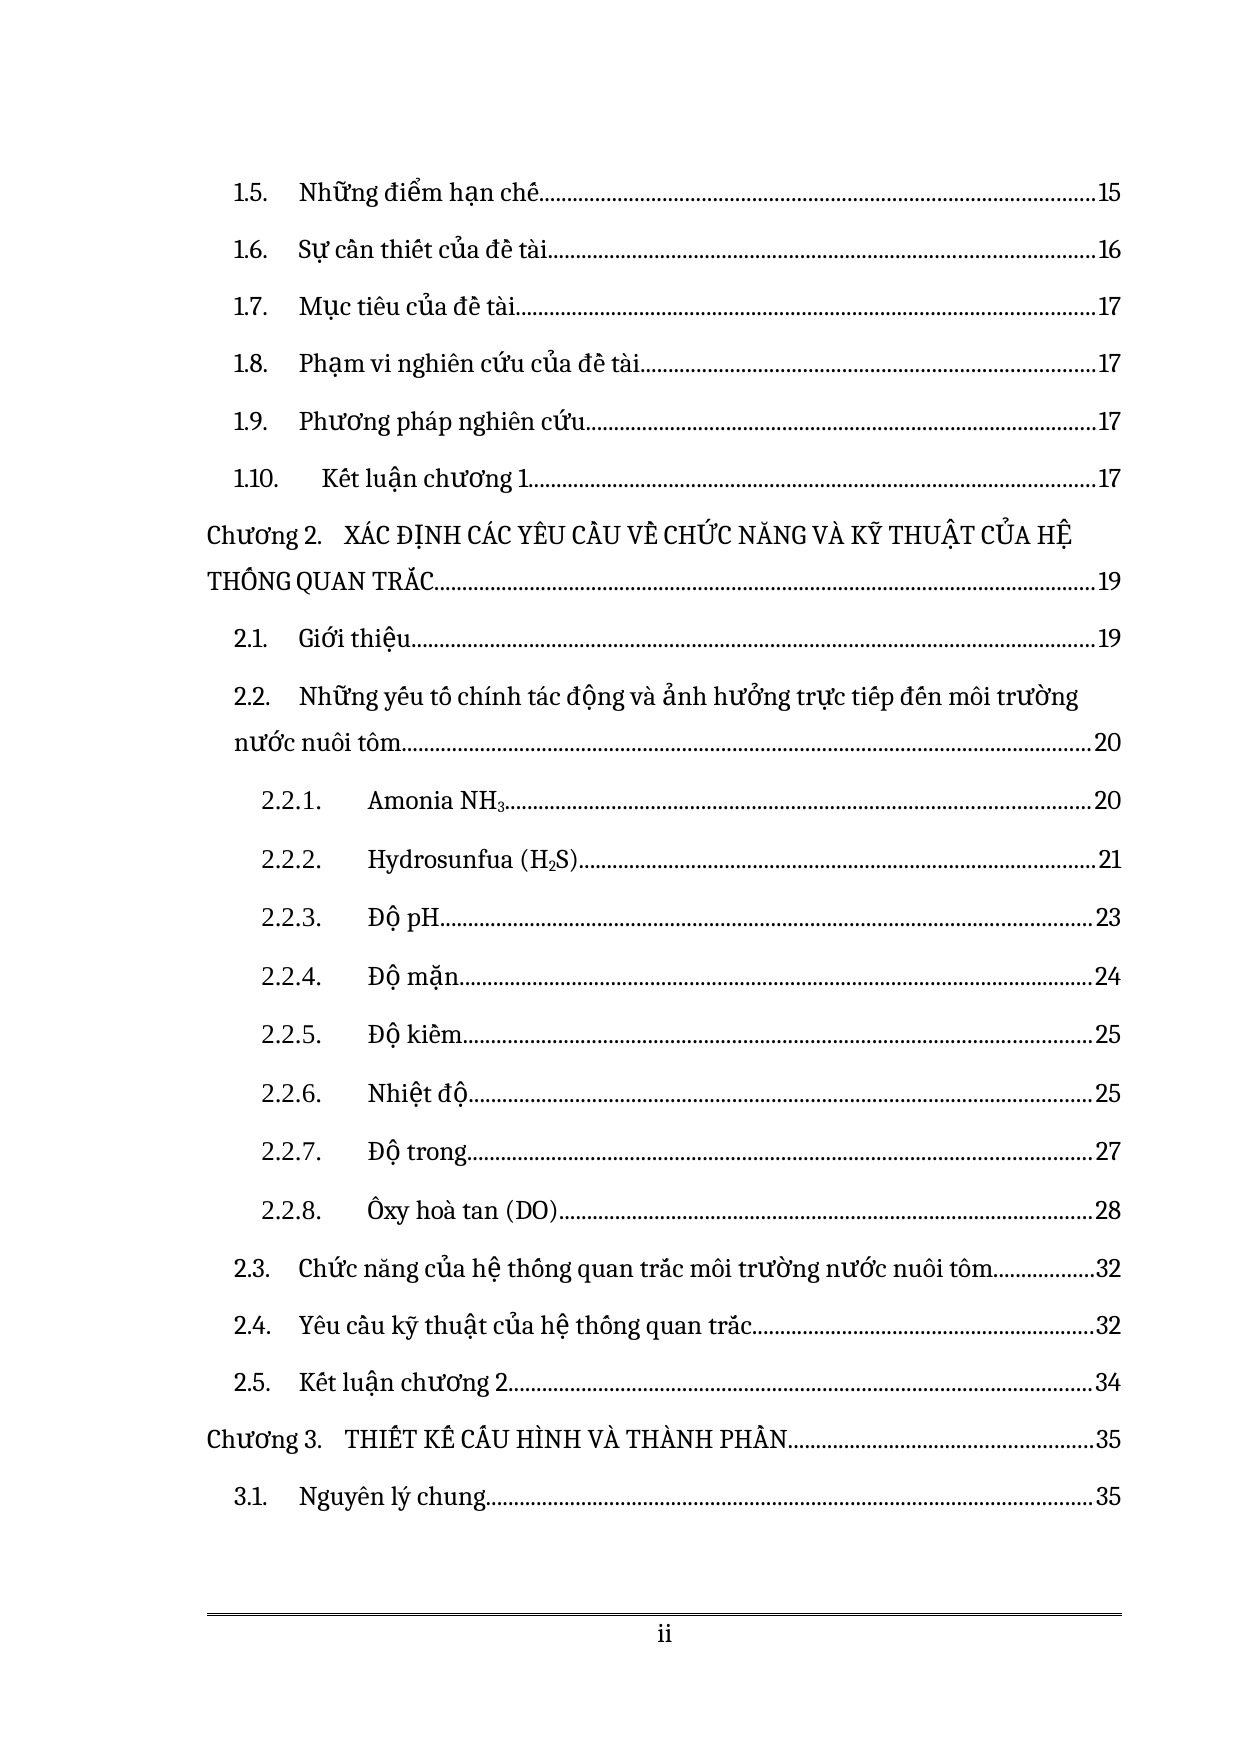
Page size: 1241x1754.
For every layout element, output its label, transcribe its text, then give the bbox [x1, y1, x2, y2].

text 2.2.1. Amonia NH3 20 [261, 784, 1122, 816]
text 1.10. Kết luận chương 1 17 [234, 463, 1122, 494]
text 2.1. Giới thiệu 19 [234, 623, 1122, 654]
text 2.2.6. Nhiệt độ 25 [261, 1077, 1122, 1109]
text Chương 2. XÁC ĐỊNH CÁC YÊU CẦU VỀ CHỨC NĂNG VÀ KỸ THUẬT CỦA HỆ THỐNG QUAN TRẮC 19 [207, 520, 1122, 597]
text 2.2.3. Độ pH 23 [261, 901, 1122, 933]
text 2.2.5. Độ kiềm 25 [261, 1018, 1122, 1051]
text 3.1. Nguyên lý chung 35 [234, 1481, 1122, 1512]
text Chương 3. THIẾT KẾ CẤU HÌNH VÀ THÀNH PHẦN 35 [207, 1424, 1122, 1455]
text 1.9. Phương pháp nghiên cứu 17 [234, 406, 1122, 437]
text 1.8. Phạm vi nghiên cứu của đề tài 17 [234, 348, 1122, 379]
text 2.2.4. Độ mặn 24 [261, 960, 1122, 992]
text 2.2.7. Độ trong 27 [261, 1136, 1122, 1168]
text 1.7. Mục tiêu của đề tài 17 [234, 291, 1122, 322]
text 2.2. Những yếu tố chính tác động và ảnh hưởng trực tiếp đến môi trường nước nuôi tôm 20 [234, 681, 1122, 758]
text 1.6. Sự cần thiết của đề tài 16 [234, 234, 1122, 265]
text 1.5. Những điểm hạn chế 15 [234, 177, 1122, 208]
text 2.2.2. Hydrosunfua (H2S) 21 [261, 843, 1122, 875]
text 2.5. Kết luận chương 2 34 [234, 1367, 1122, 1398]
text 2.2.8. Ôxy hoà tan (DO) 28 [261, 1194, 1122, 1226]
text 2.4. Yêu cầu kỹ thuật của hệ thống quan trắc 32 [234, 1310, 1122, 1341]
text 2.3. Chức năng của hệ thống quan trắc môi trường nước nuôi tôm 32 [234, 1253, 1122, 1284]
